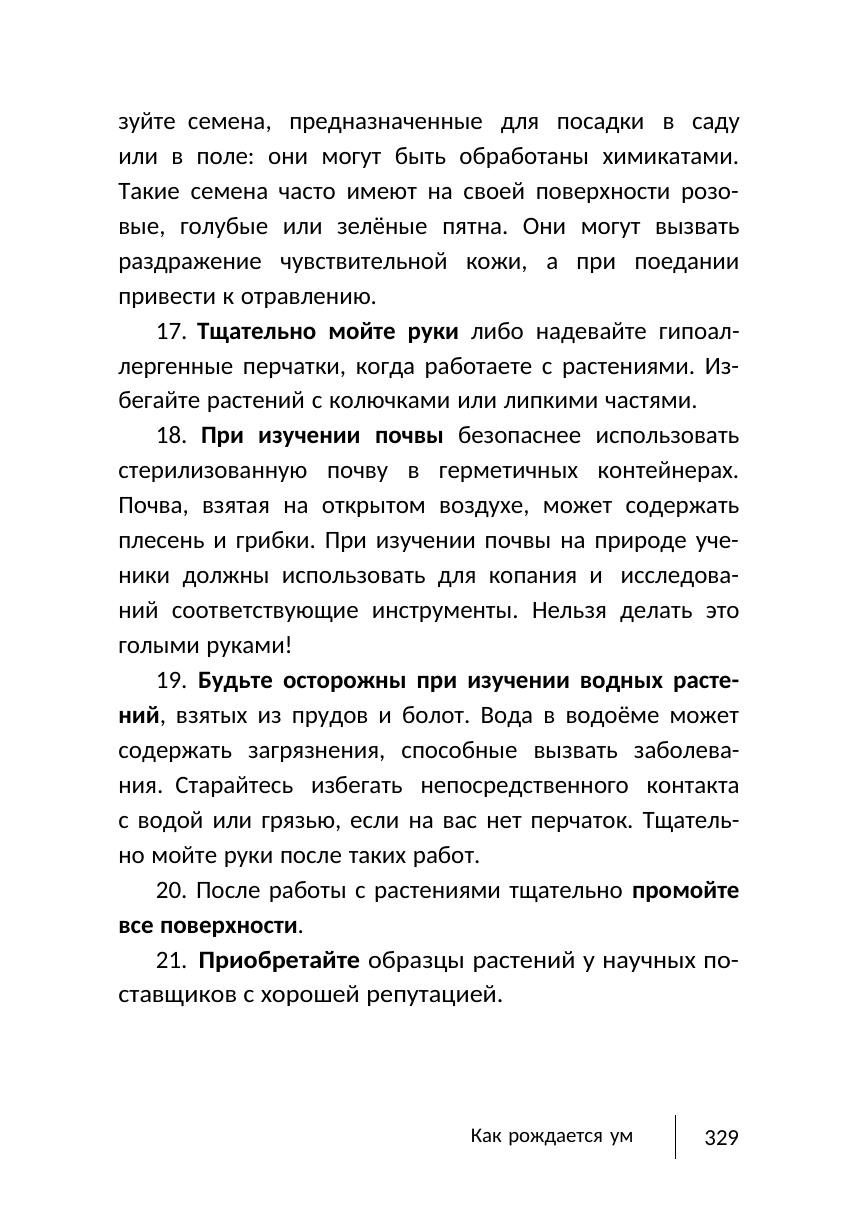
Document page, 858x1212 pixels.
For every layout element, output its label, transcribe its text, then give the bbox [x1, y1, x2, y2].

list При изучении почвы безопаснее использовать стерилизованную почву в герметичных контейнерах. Почва, взятая на открытом воздухе, может содержать плесень и грибки. При изучении почвы на природе уче- ники должны использовать для копания и исследова- ний соответствующие инструменты. Нельзя делать это голыми руками! [118, 419, 739, 659]
list Тщательно мойте руки либо надевайте гипоал- лергенные перчатки, когда работаете с растениями. Из- бегайте растений с колючками или липкими частями. [118, 315, 739, 415]
list Будьте осторожны при изучении водных расте- ний, взятых из прудов и болот. Вода в водоёме может содержать загрязнения, способные вызвать заболева- ния. Старайтесь избегать непосредственного контакта с водой или грязью, если на вас нет перчаток. Тщатель- но мойте руки после таких работ. [118, 664, 739, 869]
list Приобретайте образцы растений у научных по- ставщиков с хорошей репутацией. [118, 944, 739, 1009]
list После работы с растениями тщательно промойте все поверхности. [118, 874, 739, 939]
text зуйте семена, предназначенные для посадки в саду или в поле: они могут быть обработаны химикатами. Такие семена часто имеют на своей поверхности розо- вые, голубые или зелёные пятна. Они могут вызвать раздражение чувствительной кожи, а при поедании привести к отравлению. [118, 105, 739, 311]
